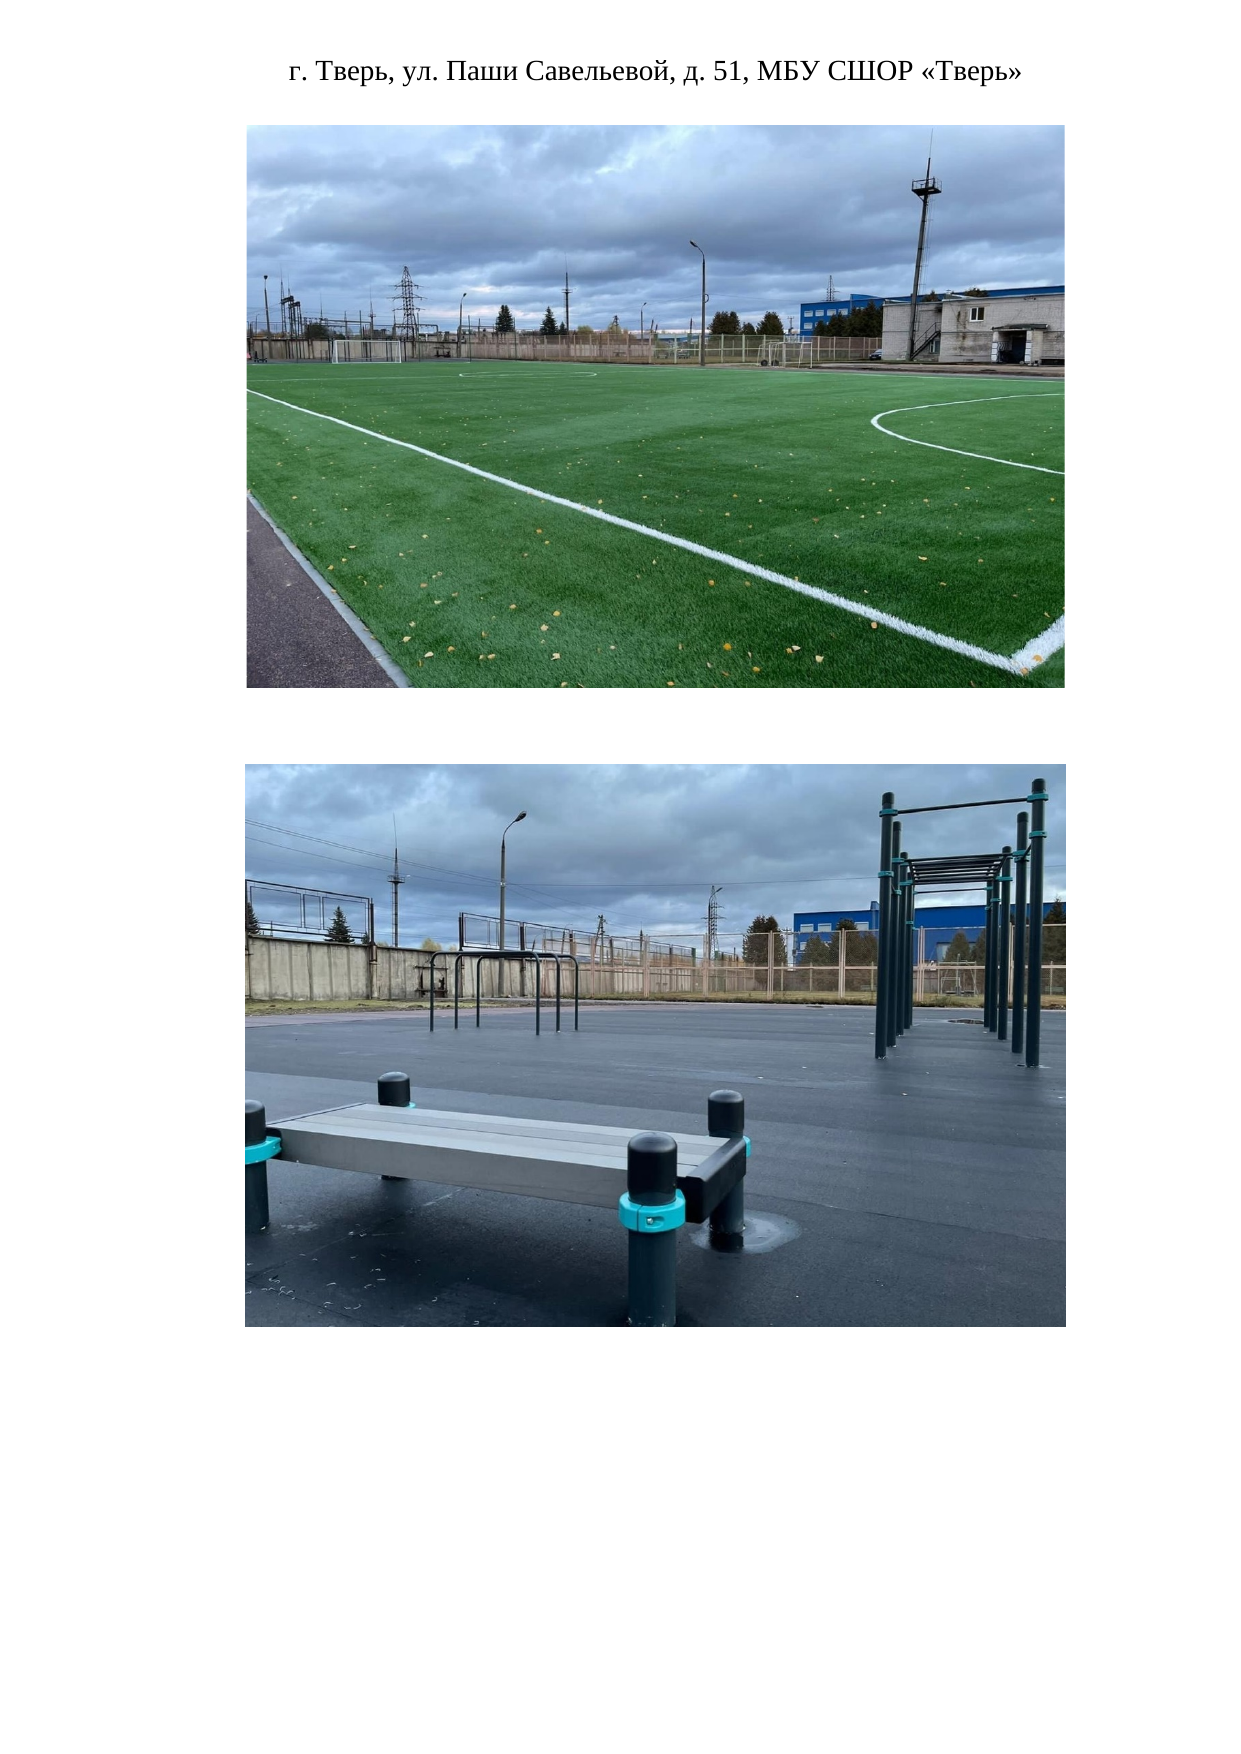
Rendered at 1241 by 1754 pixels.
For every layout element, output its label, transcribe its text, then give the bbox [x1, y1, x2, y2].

picture [245, 764, 1066, 1327]
text г. Тверь, ул. Паши Савельевой, д. 51, МБУ СШОР «Тверь» [148, 53, 1163, 87]
picture [246, 125, 1065, 688]
